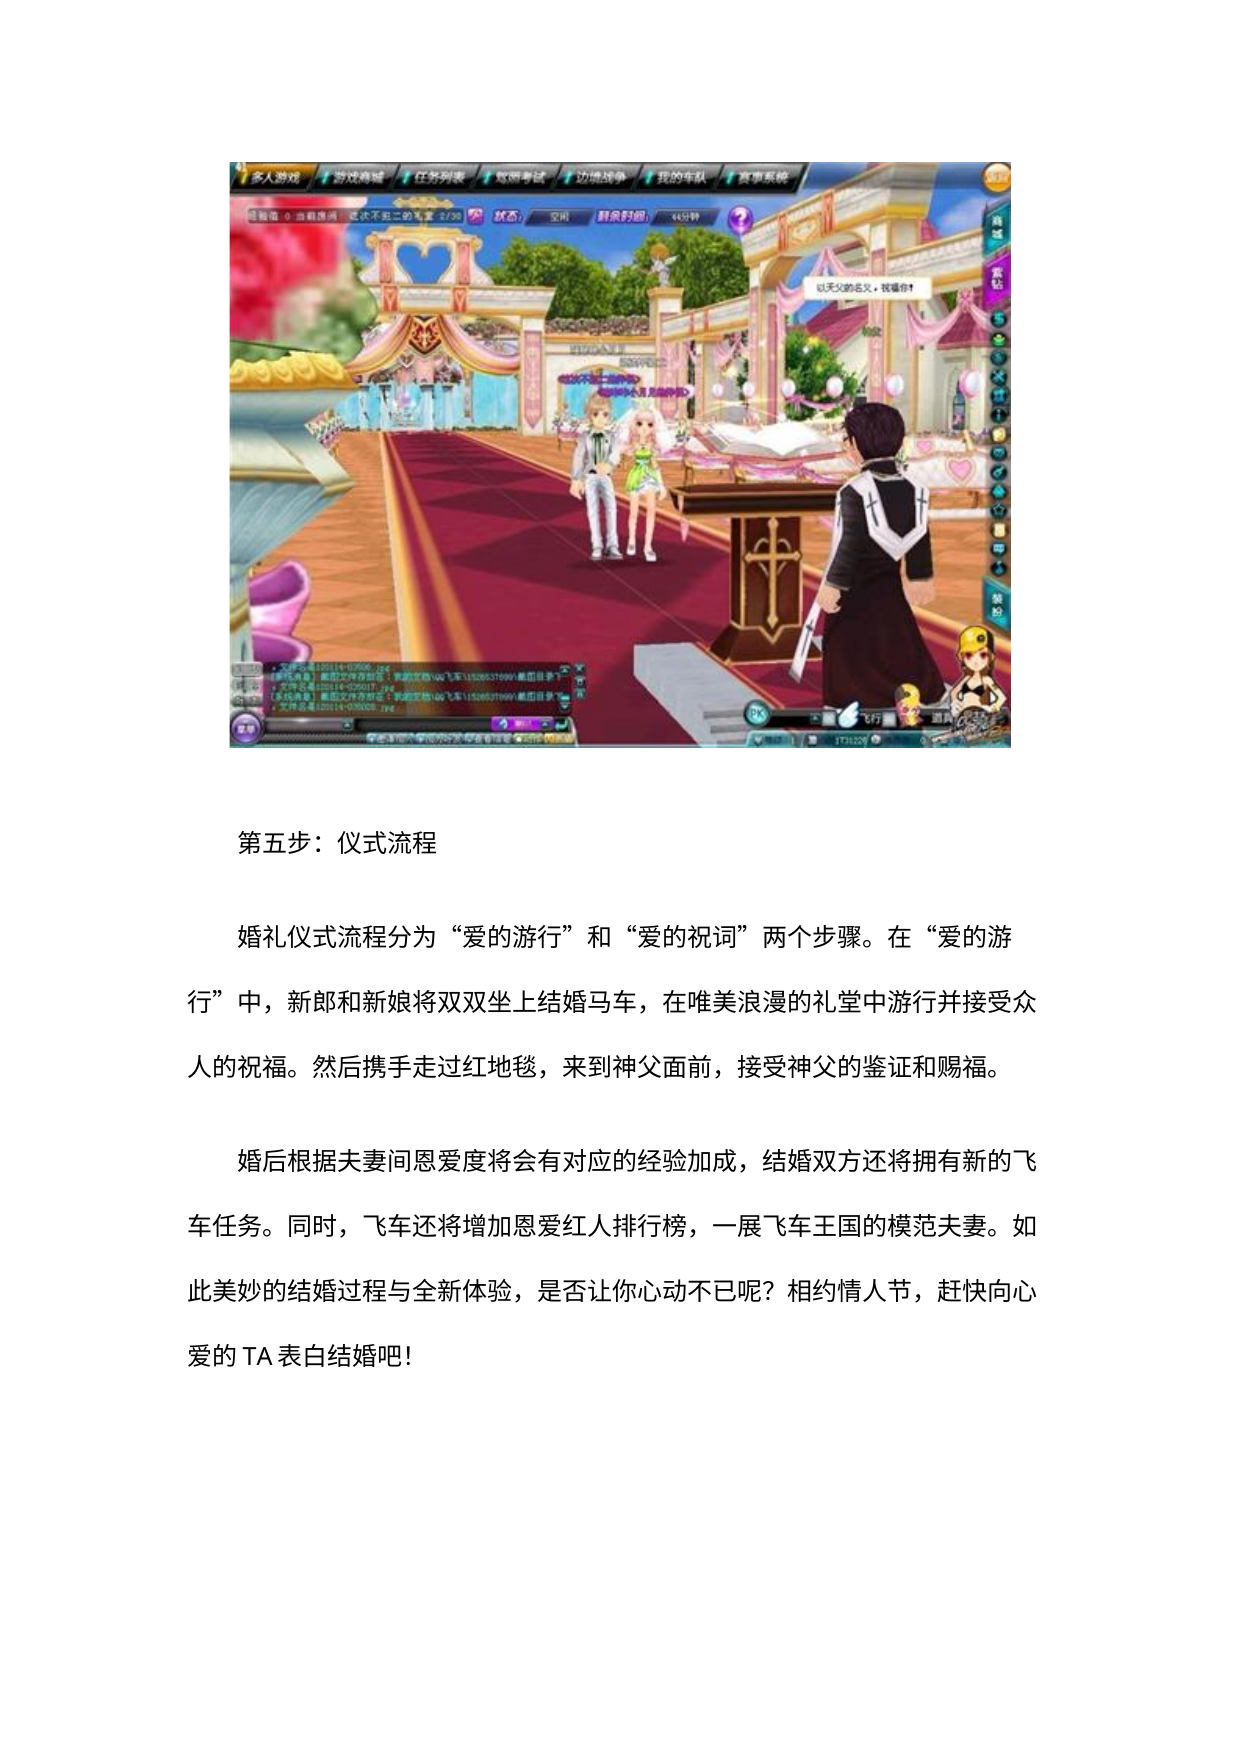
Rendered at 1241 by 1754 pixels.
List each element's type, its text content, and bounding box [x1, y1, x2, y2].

picture [229, 162, 1011, 748]
text 婚礼仪式流程分为“爱的游行”和“爱的祝词”两个步骤。在“爱的游行”中，新郎和新娘将双双坐上结婚马车，在唯美浪漫的礼堂中游行并接受众人的祝福。然后携手走过红地毯，来到神父面前，接受神父的鉴证和赐福。 [187, 903, 1053, 1098]
text 婚后根据夫妻间恩爱度将会有对应的经验加成，结婚双方还将拥有新的飞车任务。同时，飞车还将增加恩爱红人排行榜，一展飞车王国的模范夫妻。如此美妙的结婚过程与全新体验，是否让你心动不已呢？相约情人节，赶快向心爱的TA表白结婚吧！ [187, 1127, 1053, 1387]
text 第五步：仪式流程 [187, 809, 1053, 874]
